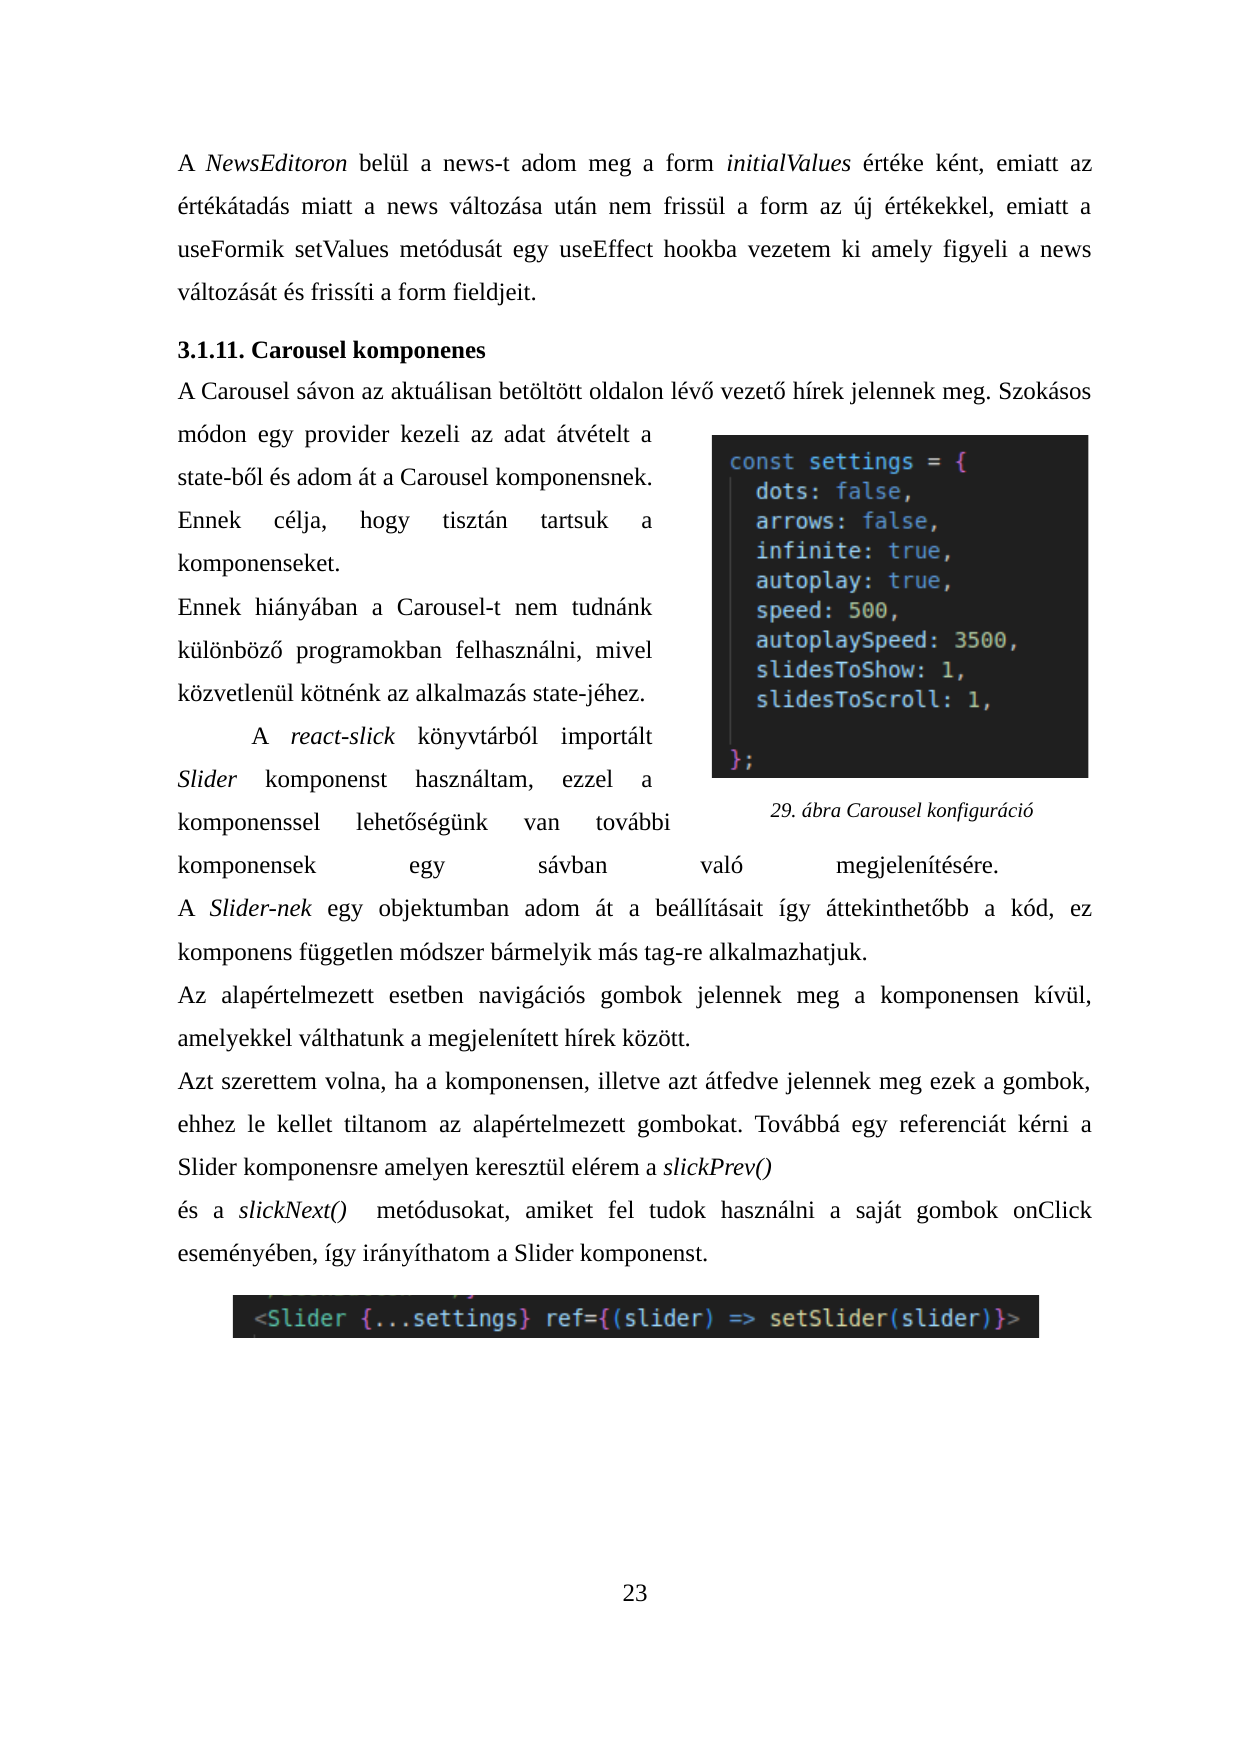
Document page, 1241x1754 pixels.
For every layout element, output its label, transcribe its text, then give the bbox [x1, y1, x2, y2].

text A Carousel sávon az aktuálisan betöltött oldalon lévő vezető hírek jelennek meg. Szokásos módon egy provider kezeli az adat átvételt a state-ből és adom át a Carousel komponensnek. Ennek célja, hogy tisztán tartsuk a komponenseket. [177, 376, 1093, 577]
picture [711, 435, 1089, 778]
text A NewsEditoron belül a news-t adom meg a form initialValues értéke ként, emiatt az értékátadás miatt a news változása után nem frissül a form az új értékekkel, emiatt a useFormik setValues metódusát egy useEffect hookba vezetem ki amely figyeli a news változását és frissíti a form fieldjeit. [177, 148, 1093, 306]
text Azt szerettem volna, ha a komponensen, illetve azt átfedve jelennek meg ezek a gombok, ehhez le kellet tiltanom az alapértelmezett gombokat. Továbbá egy referenciát kérni a Slider komponensre amelyen keresztül elérem a slickPrev() [177, 1066, 1093, 1181]
subtitle 3.1.11. Carousel komponenes [177, 335, 1093, 363]
text és a slickNext() metódusokat, amiket fel tudok használni a saját gombok onClick eseményében, így irányíthatom a Slider komponenst. [177, 1195, 1093, 1267]
text A react-slick könyvtárból importált Slider komponenst használtam, ezzel a komponenssel lehetőségünk van további komponensek egy sávban való megjelenítésére. A Slider-nek egy objektumban adom át a beállításait így áttekinthetőbb a kód, ez komponens független módszer bármelyik más tag-re alkalmazhatjuk. [177, 721, 1093, 965]
text Az alapértelmezett esetben navigációs gombok jelennek meg a komponensen kívül, amelyekkel válthatunk a megjelenített hírek között. [177, 980, 1093, 1052]
text Ennek hiányában a Carousel-t nem tudnánk különböző programokban felhasználni, mivel közvetlenül kötnénk az alkalmazás state-jéhez. [177, 592, 711, 707]
picture [232, 1295, 1040, 1338]
